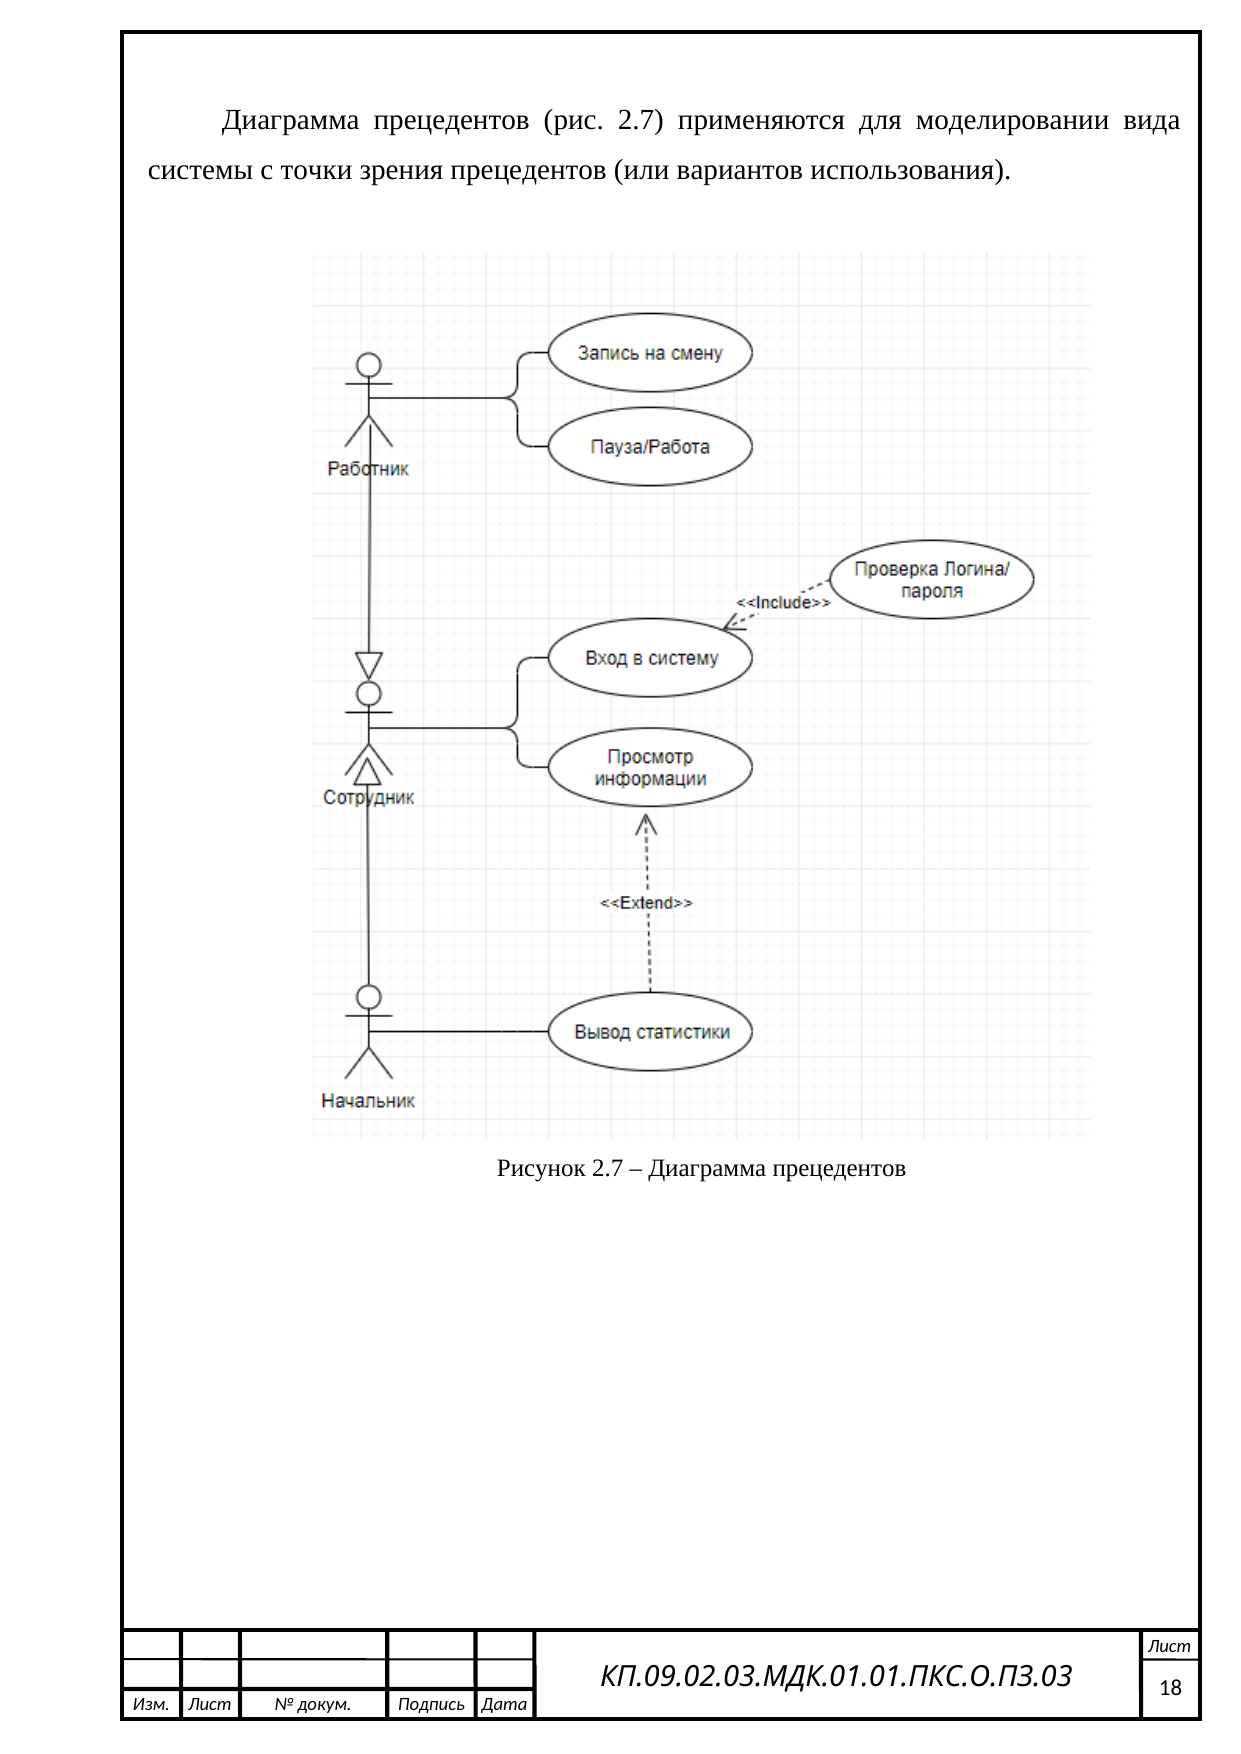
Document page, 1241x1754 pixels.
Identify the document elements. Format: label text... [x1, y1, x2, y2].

text Рисунок 2.7 – Диаграмма прецедентов [148, 1153, 1181, 1181]
text Диаграмма прецедентов (рис. 2.7) применяются для моделировании вида системы с точки зрения прецедентов (или вариантов использования). [148, 102, 1181, 186]
picture [312, 252, 1091, 1139]
